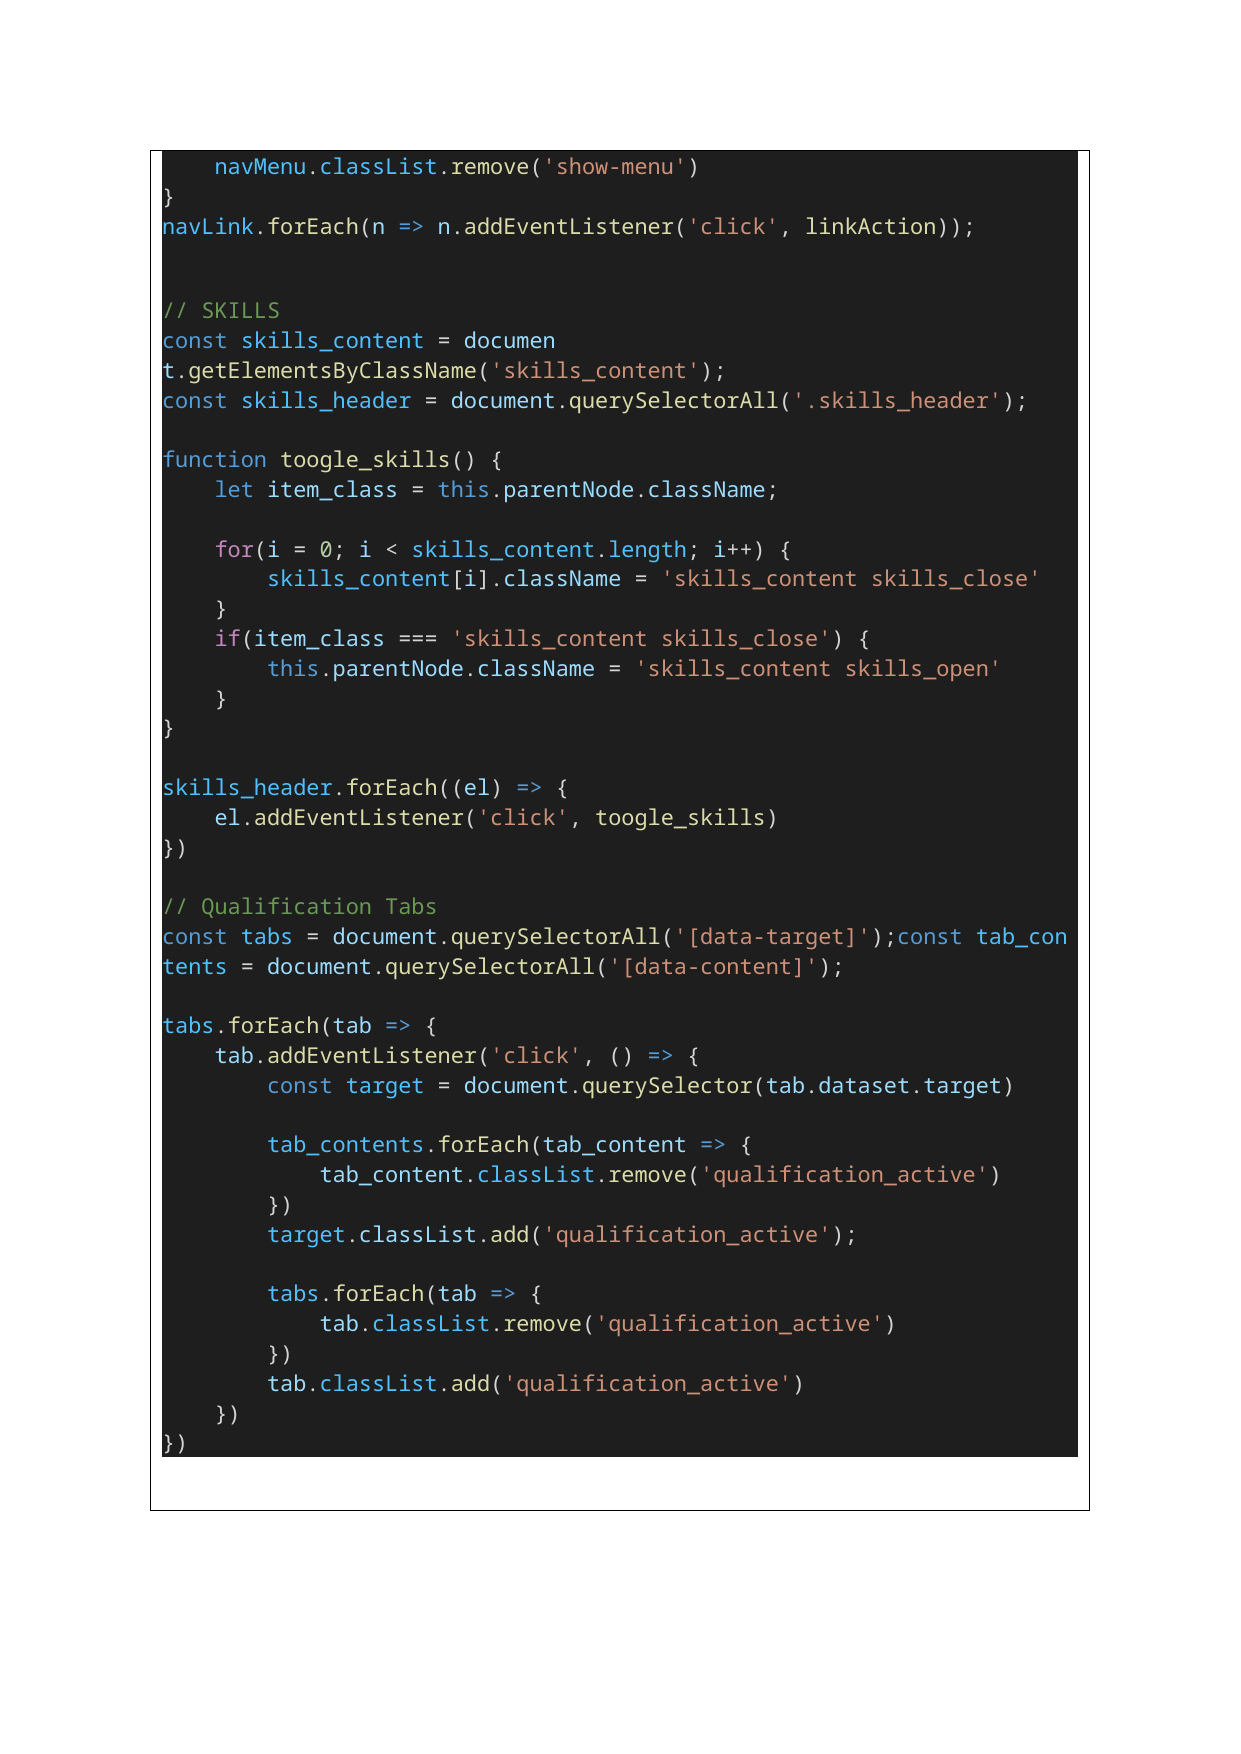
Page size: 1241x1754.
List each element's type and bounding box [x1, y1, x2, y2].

table_header [151, 151, 1089, 1510]
